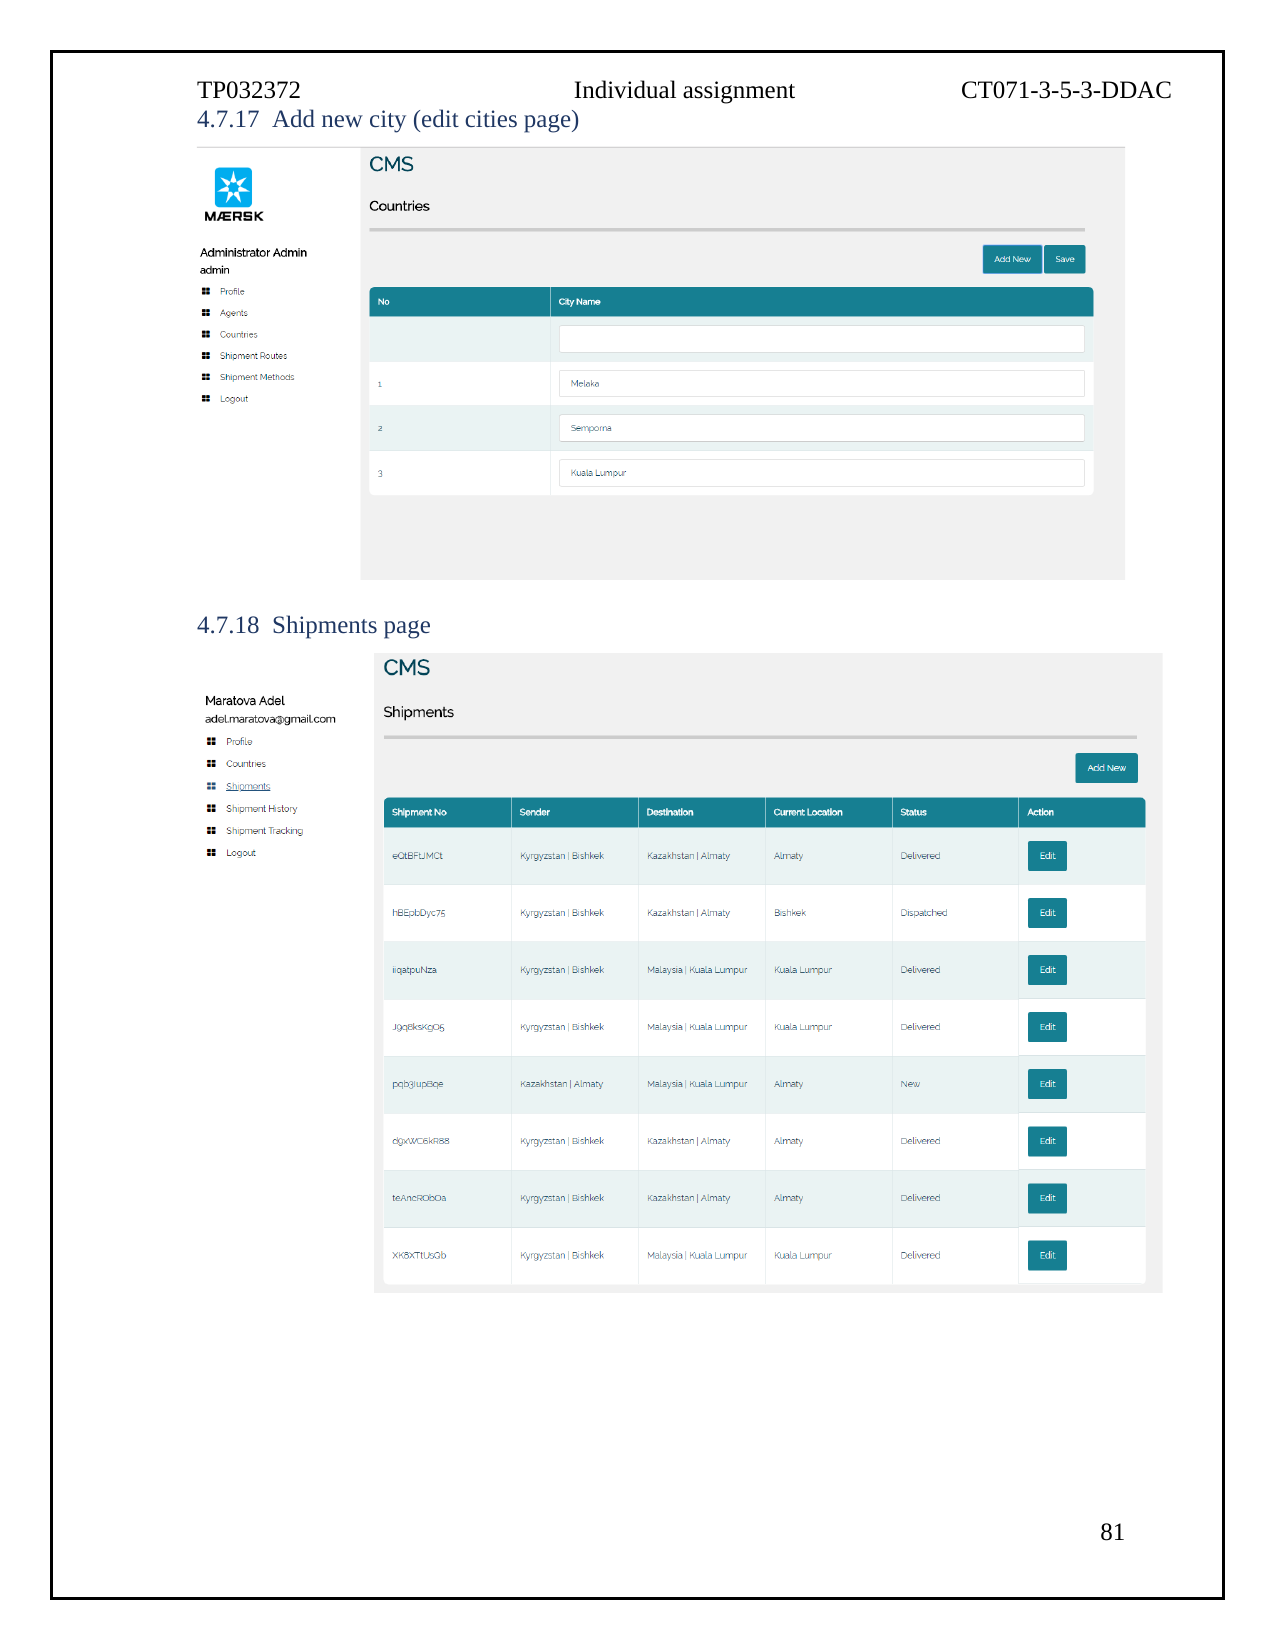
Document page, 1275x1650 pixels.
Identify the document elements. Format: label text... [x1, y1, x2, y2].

subtitle Shipments page [197, 610, 1125, 639]
picture [196, 146, 1125, 580]
picture [196, 653, 1163, 1293]
subtitle Add new city (edit cities page) [197, 104, 1125, 132]
